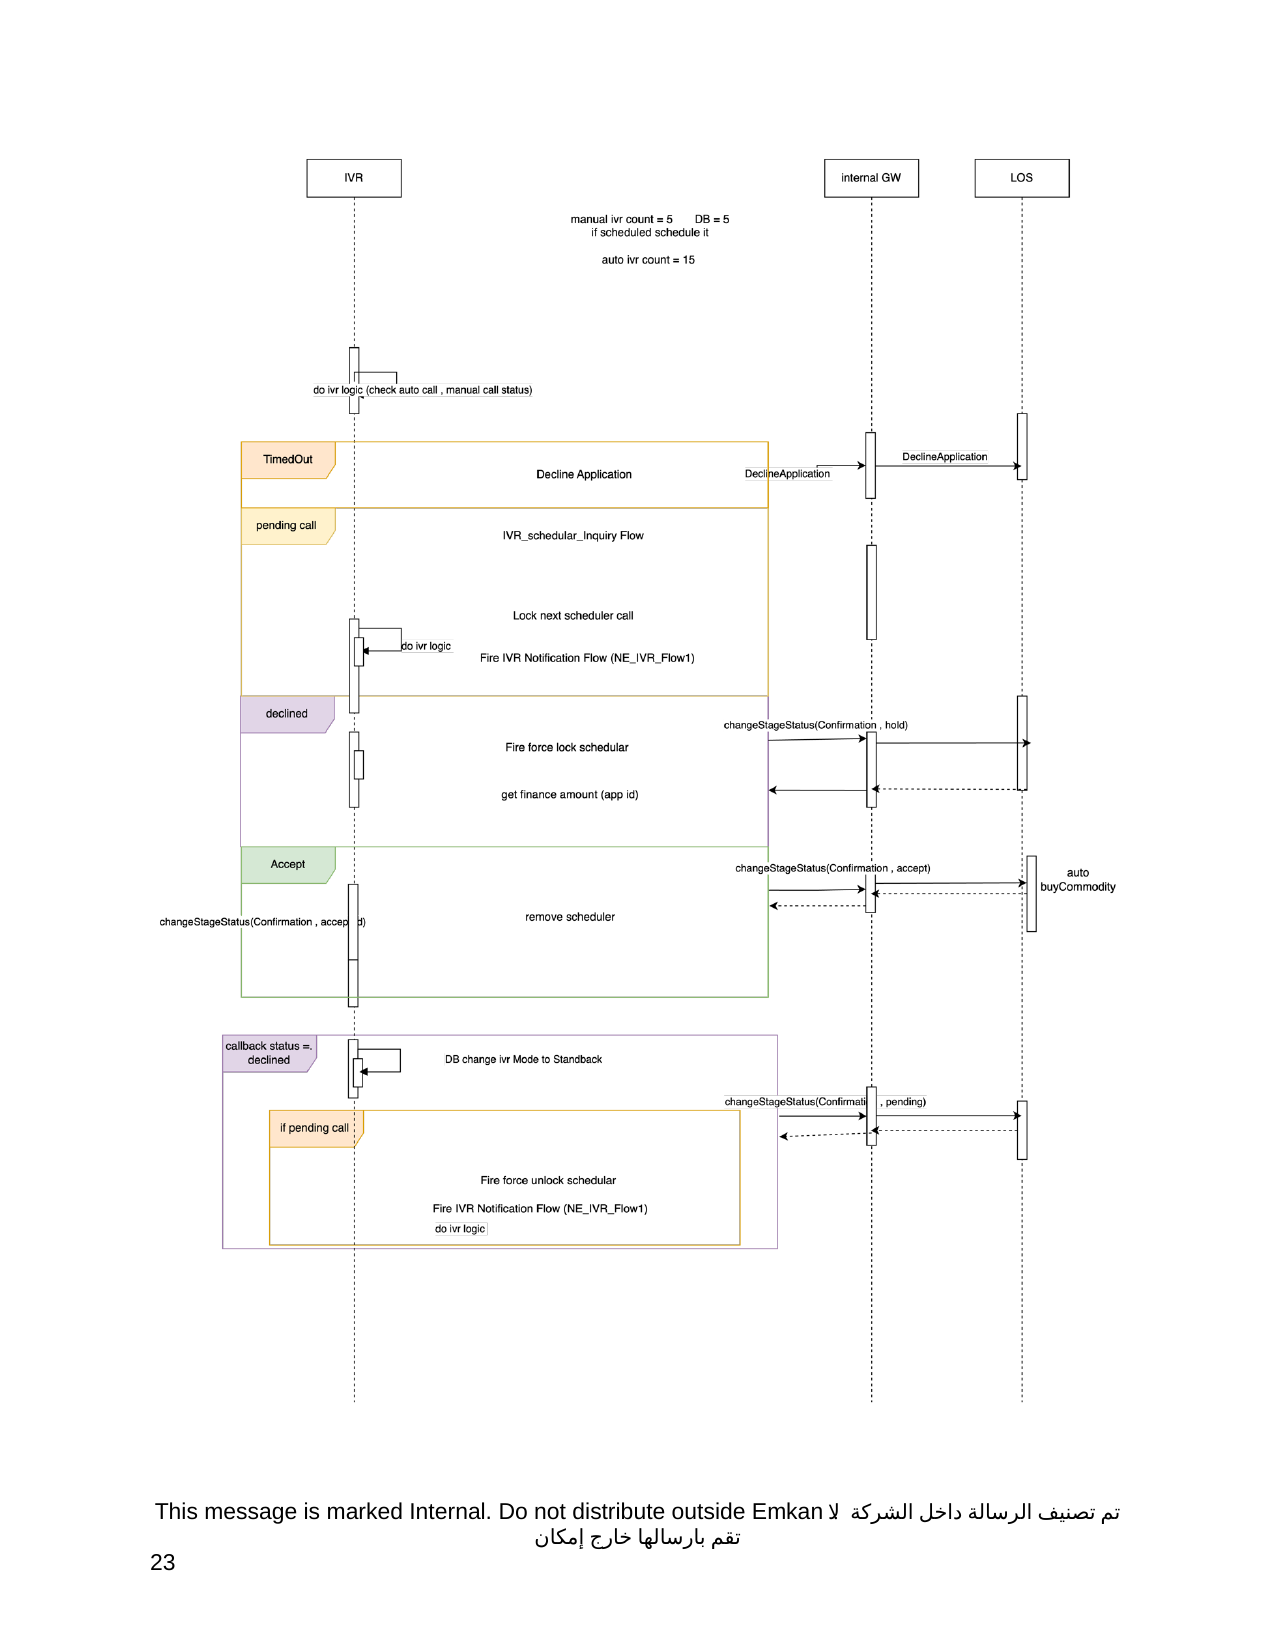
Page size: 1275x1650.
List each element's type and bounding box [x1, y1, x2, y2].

picture [150, 150, 1125, 1412]
